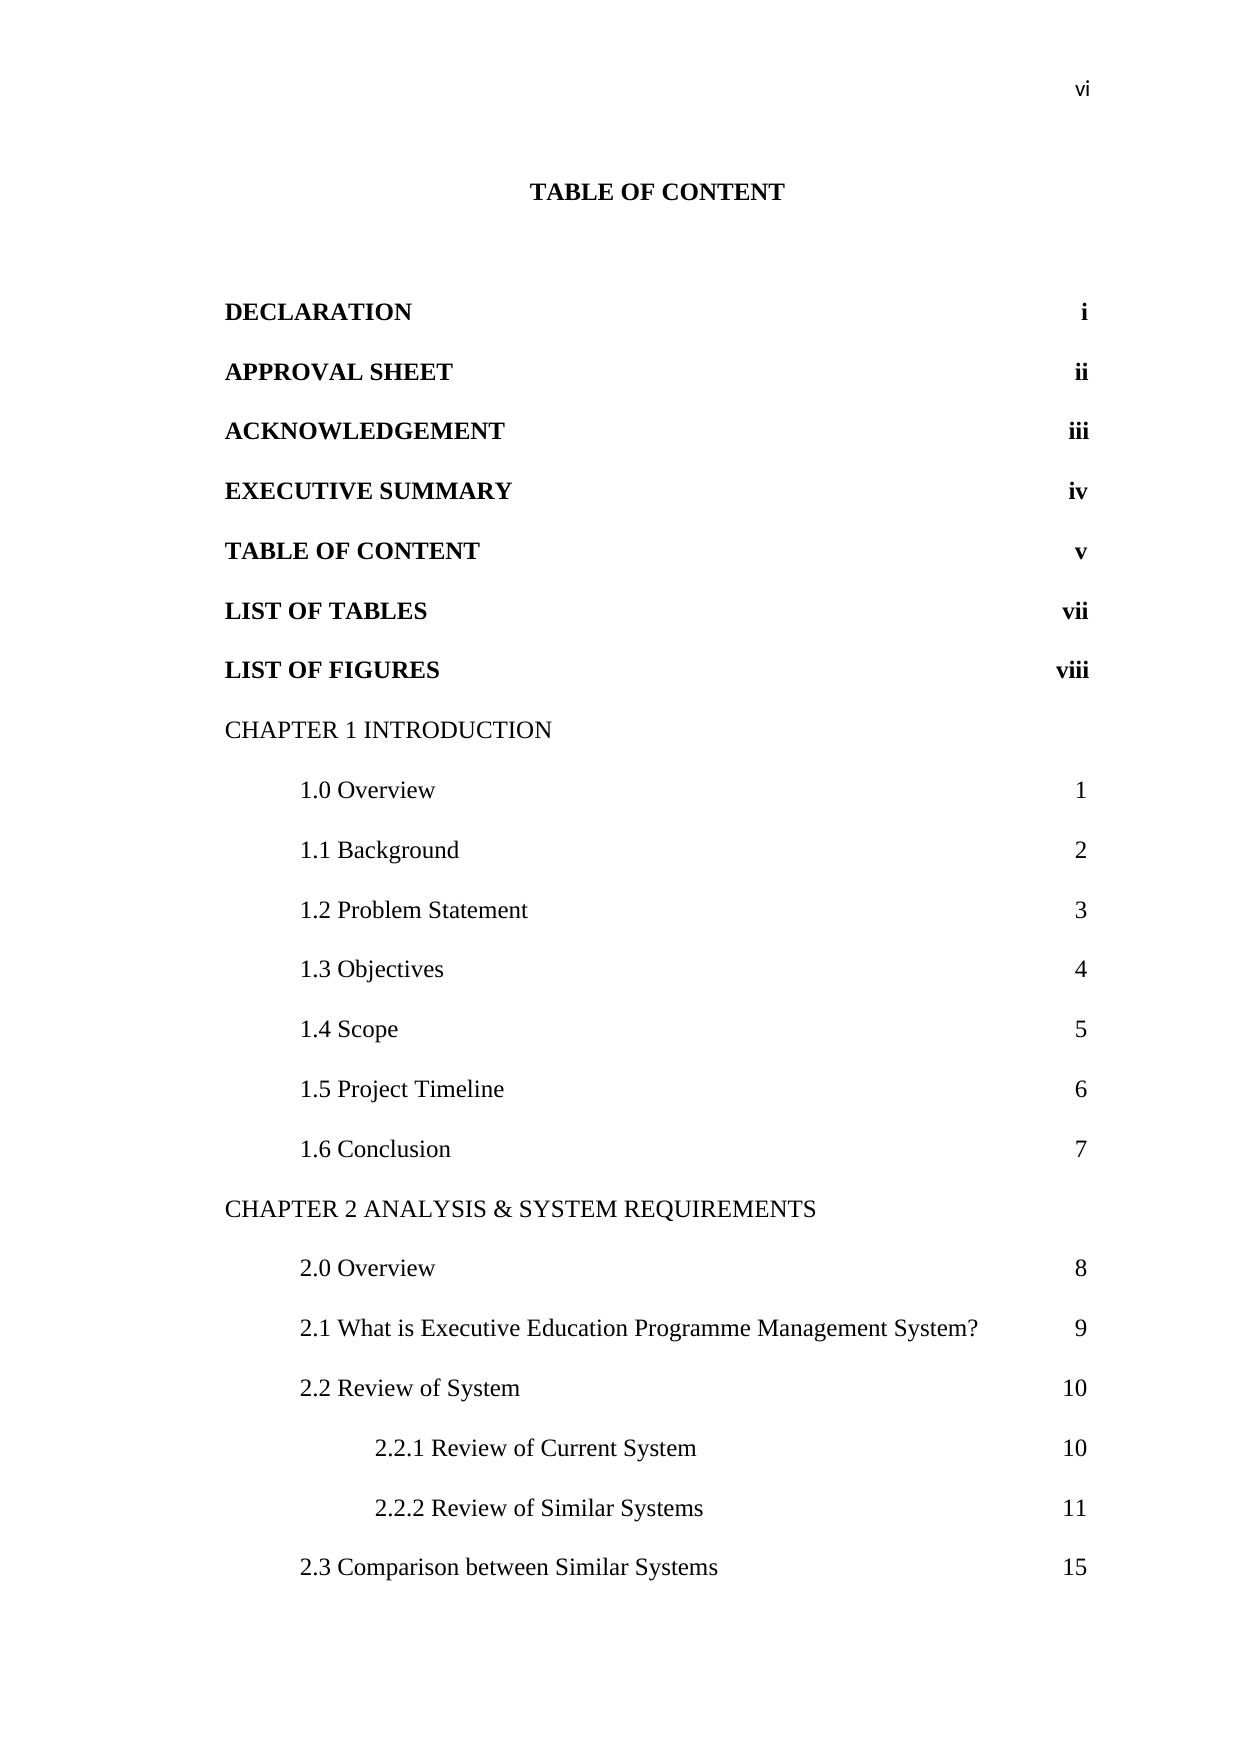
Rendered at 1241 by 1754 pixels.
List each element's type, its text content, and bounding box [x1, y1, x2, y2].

text 1.5 Project Timeline 6 [224, 1074, 1090, 1103]
text DECLARATION i [224, 297, 1090, 326]
text APPROVAL SHEET ii [224, 357, 1090, 385]
text 1.0 Overview 1 [224, 775, 1090, 804]
text 2.3 Comparison between Similar Systems 15 [224, 1552, 1090, 1581]
text 2.0 Overview 8 [224, 1253, 1090, 1282]
text CHAPTER 1 INTRODUCTION [224, 715, 1090, 744]
text 1.4 Scope 5 [224, 1014, 1090, 1043]
text 2.2.2 Review of Similar Systems 11 [299, 1493, 1090, 1521]
text EXECUTIVE SUMMARY iv [224, 476, 1090, 505]
text 2.2.1 Review of Current System 10 [299, 1433, 1090, 1462]
text LIST OF TABLES vii [224, 596, 1090, 624]
text 1.2 Problem Statement 3 [224, 895, 1090, 923]
text 1.6 Conclusion 7 [224, 1134, 1090, 1163]
text CHAPTER 2 ANALYSIS & SYSTEM REQUIREMENTS [224, 1194, 1090, 1222]
text TABLE OF CONTENT [224, 177, 1090, 206]
text 1.1 Background 2 [224, 835, 1090, 864]
text 2.1 What is Executive Education Programme Management System? 9 [224, 1313, 1090, 1342]
text 1.3 Objectives 4 [224, 954, 1090, 983]
text TABLE OF CONTENT v [224, 536, 1090, 565]
text LIST OF FIGURES viii [224, 656, 1090, 684]
text ACKNOWLEDGEMENT iii [224, 416, 1090, 445]
text 2.2 Review of System 10 [224, 1373, 1090, 1402]
